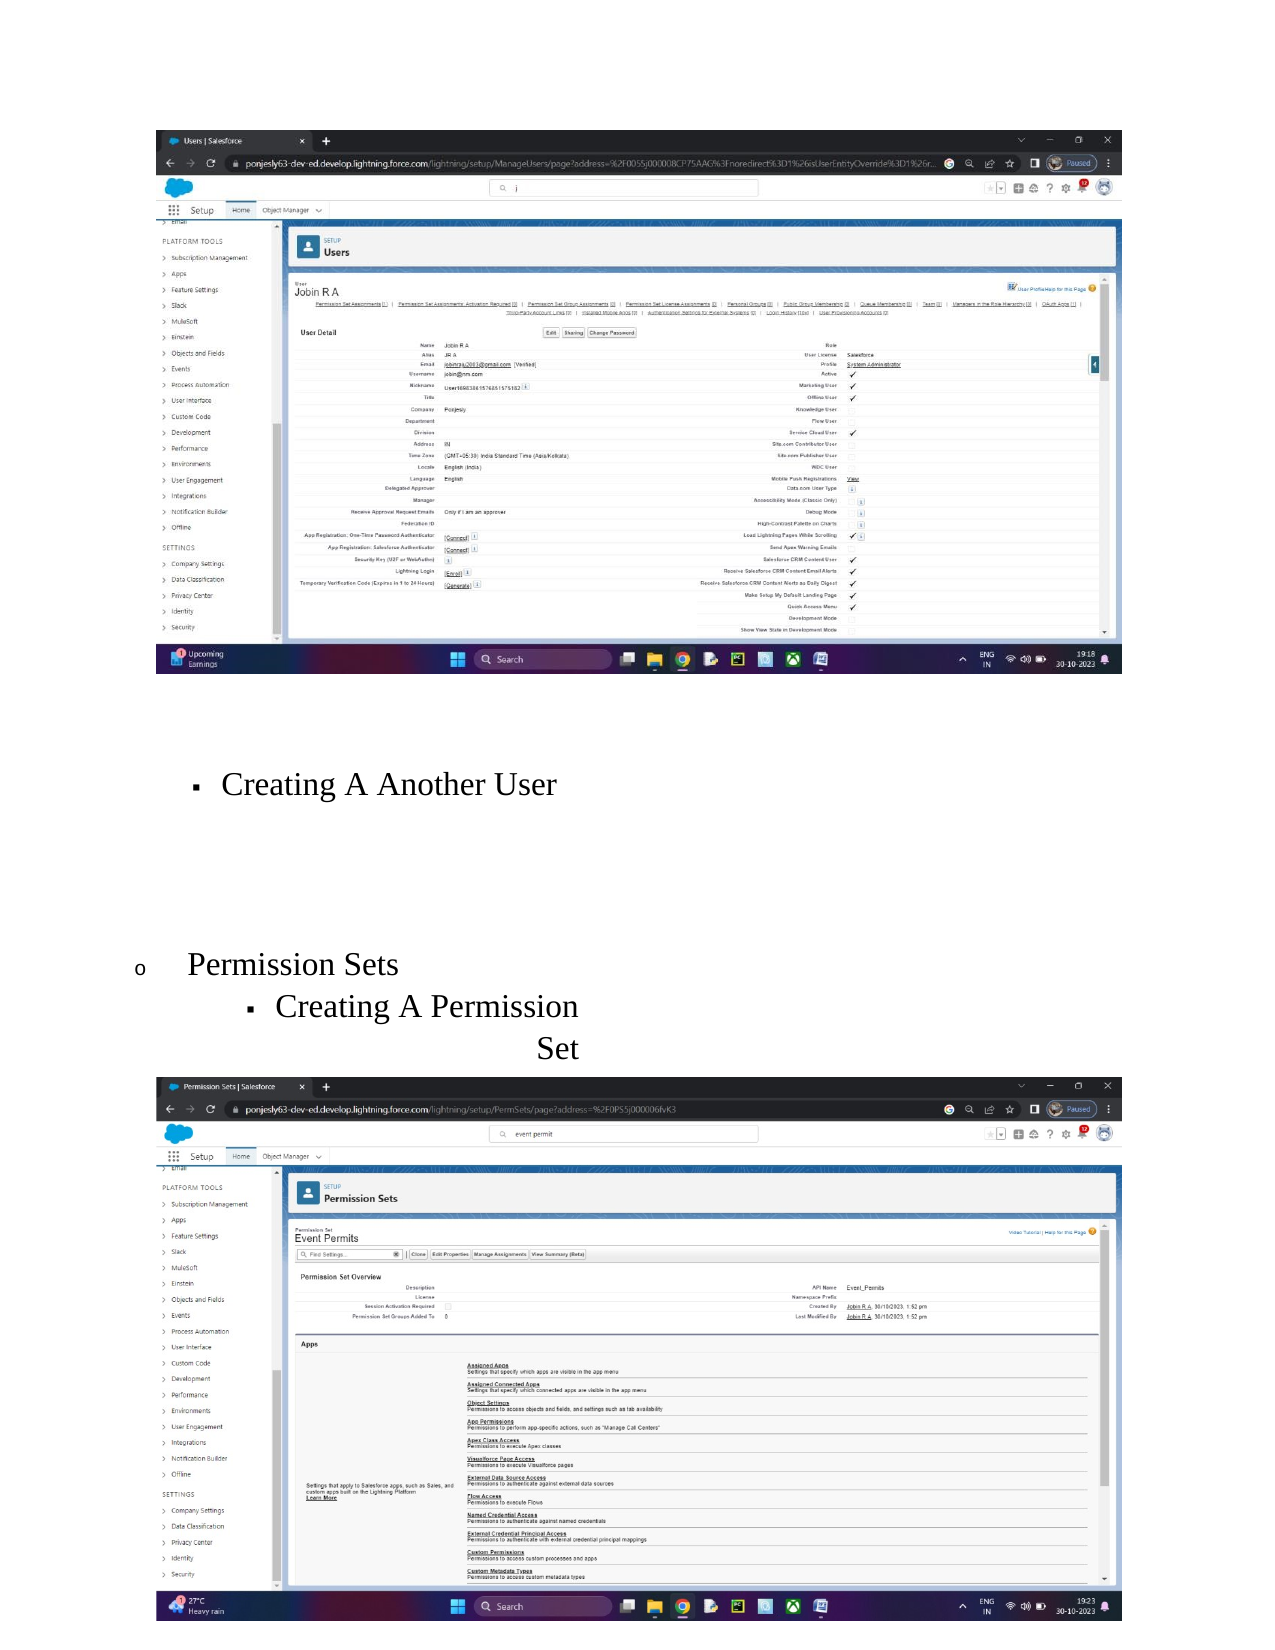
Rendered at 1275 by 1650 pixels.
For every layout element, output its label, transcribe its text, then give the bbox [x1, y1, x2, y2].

list Permission Sets [134, 944, 882, 983]
list Creating A Another User [191, 765, 558, 803]
list Creating A Permission Set [209, 986, 579, 1066]
picture [156, 1077, 1122, 1621]
picture [156, 130, 1122, 674]
